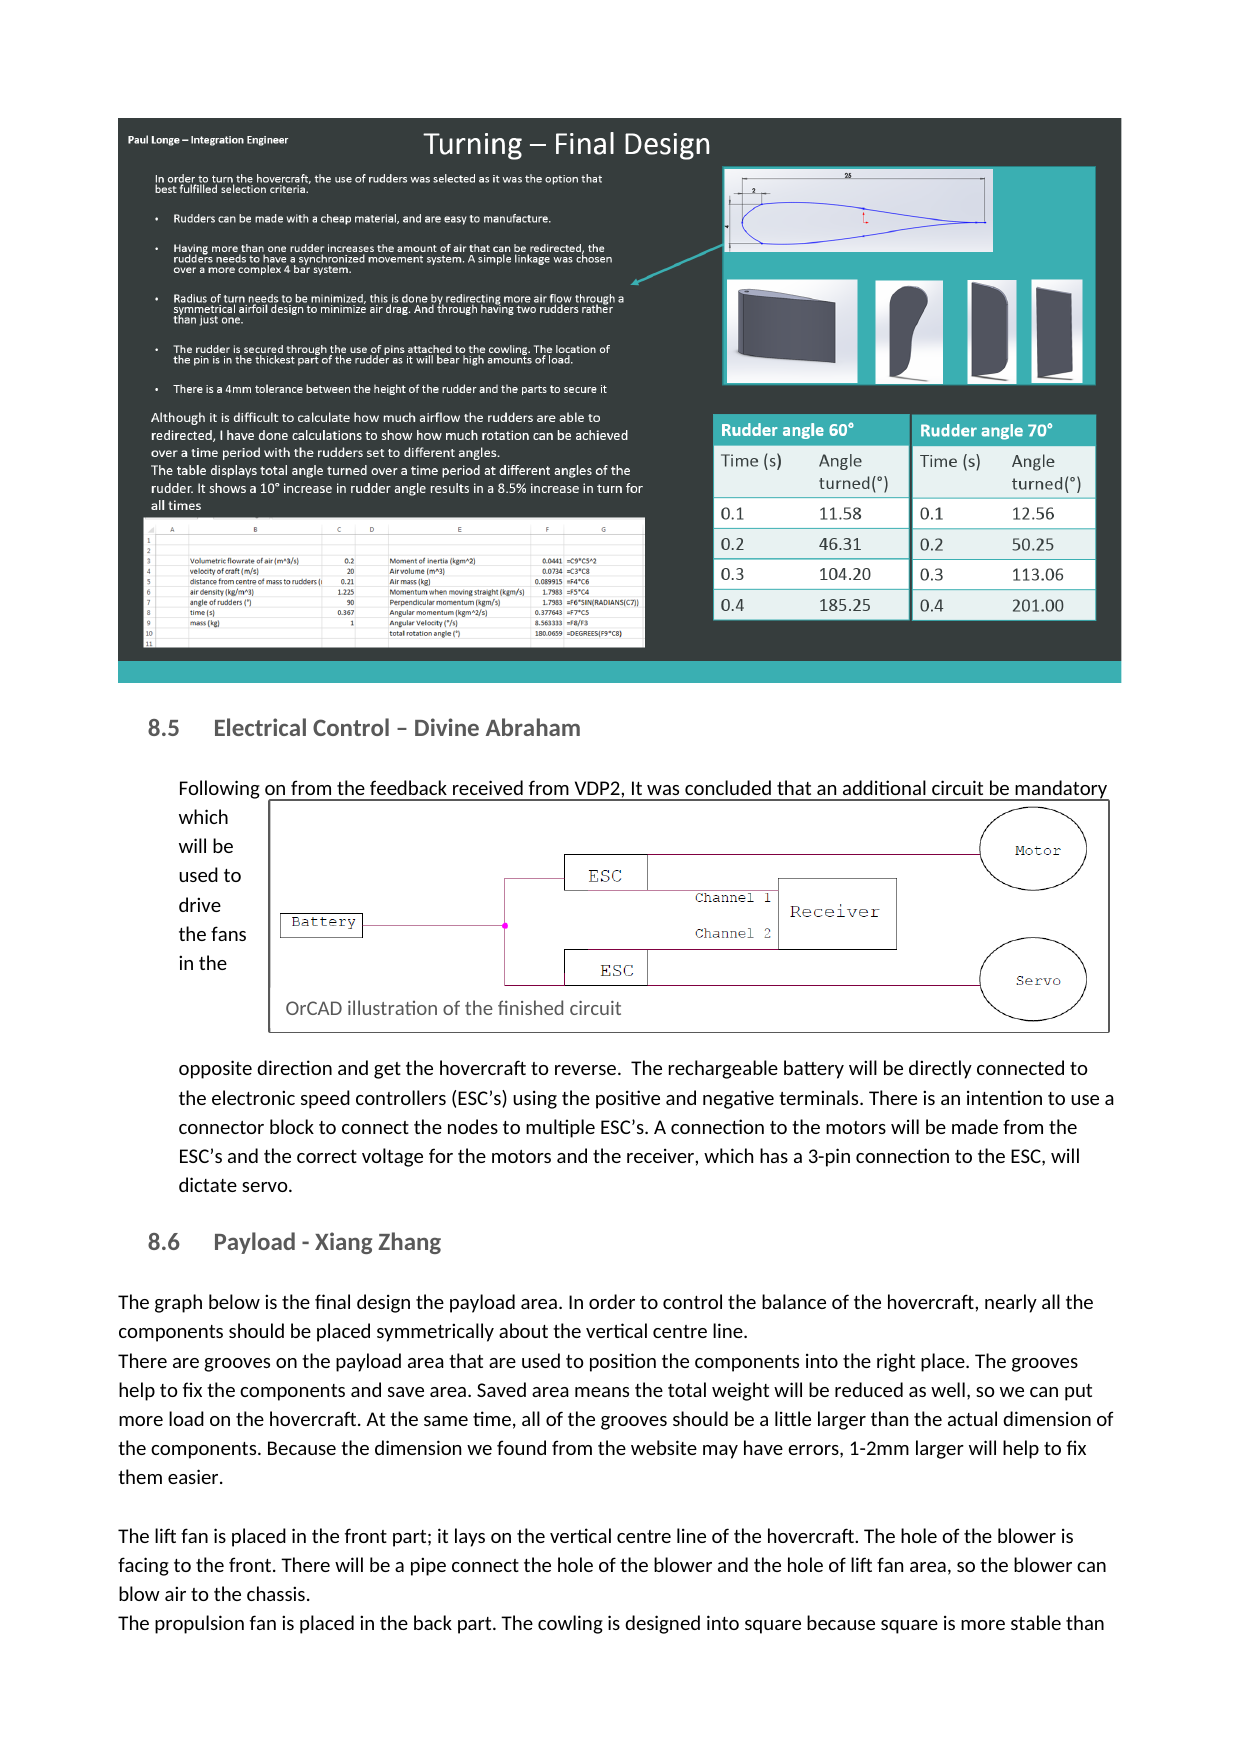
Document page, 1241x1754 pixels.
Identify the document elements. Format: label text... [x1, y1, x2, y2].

text help to fix the components and save area. Saved area means the total weight will be reduced as well, so we can put [118, 1377, 1122, 1402]
text them easier. [118, 1464, 1122, 1490]
text There are grooves on the payload area that are used to position the components into the right place. The grooves [118, 1348, 1122, 1373]
text the components. Because the dimension we found from the website may have errors, 1-2mm larger will help to fix [118, 1435, 1122, 1461]
text components should be placed symmetrically about the vertical centre line. [118, 1319, 1122, 1344]
subtitle Payload - Xiang Zhang [148, 1226, 1122, 1257]
text more load on the hovercraft. At the same time, all of the grooves should be a little larger than the actual dimension of [118, 1406, 1122, 1432]
text The lift fan is placed in the front part; it lays on the vertical centre line of the hovercraft. The hole of the blower is [118, 1523, 1122, 1548]
text blow air to the chassis. [118, 1581, 1122, 1607]
picture [270, 801, 1108, 1032]
picture [118, 118, 1122, 683]
text The propulsion fan is placed in the back part. The cowling is designed into square because square is more stable than [118, 1610, 1122, 1636]
subtitle Electrical Control – Divine Abraham [148, 712, 1122, 742]
text The graph below is the final design the payload area. In order to control the balance of the hovercraft, nearly all the [118, 1289, 1122, 1315]
text facing to the front. There will be a pipe connect the hole of the blower and the hole of lift fan area, so the blower can [118, 1552, 1122, 1577]
